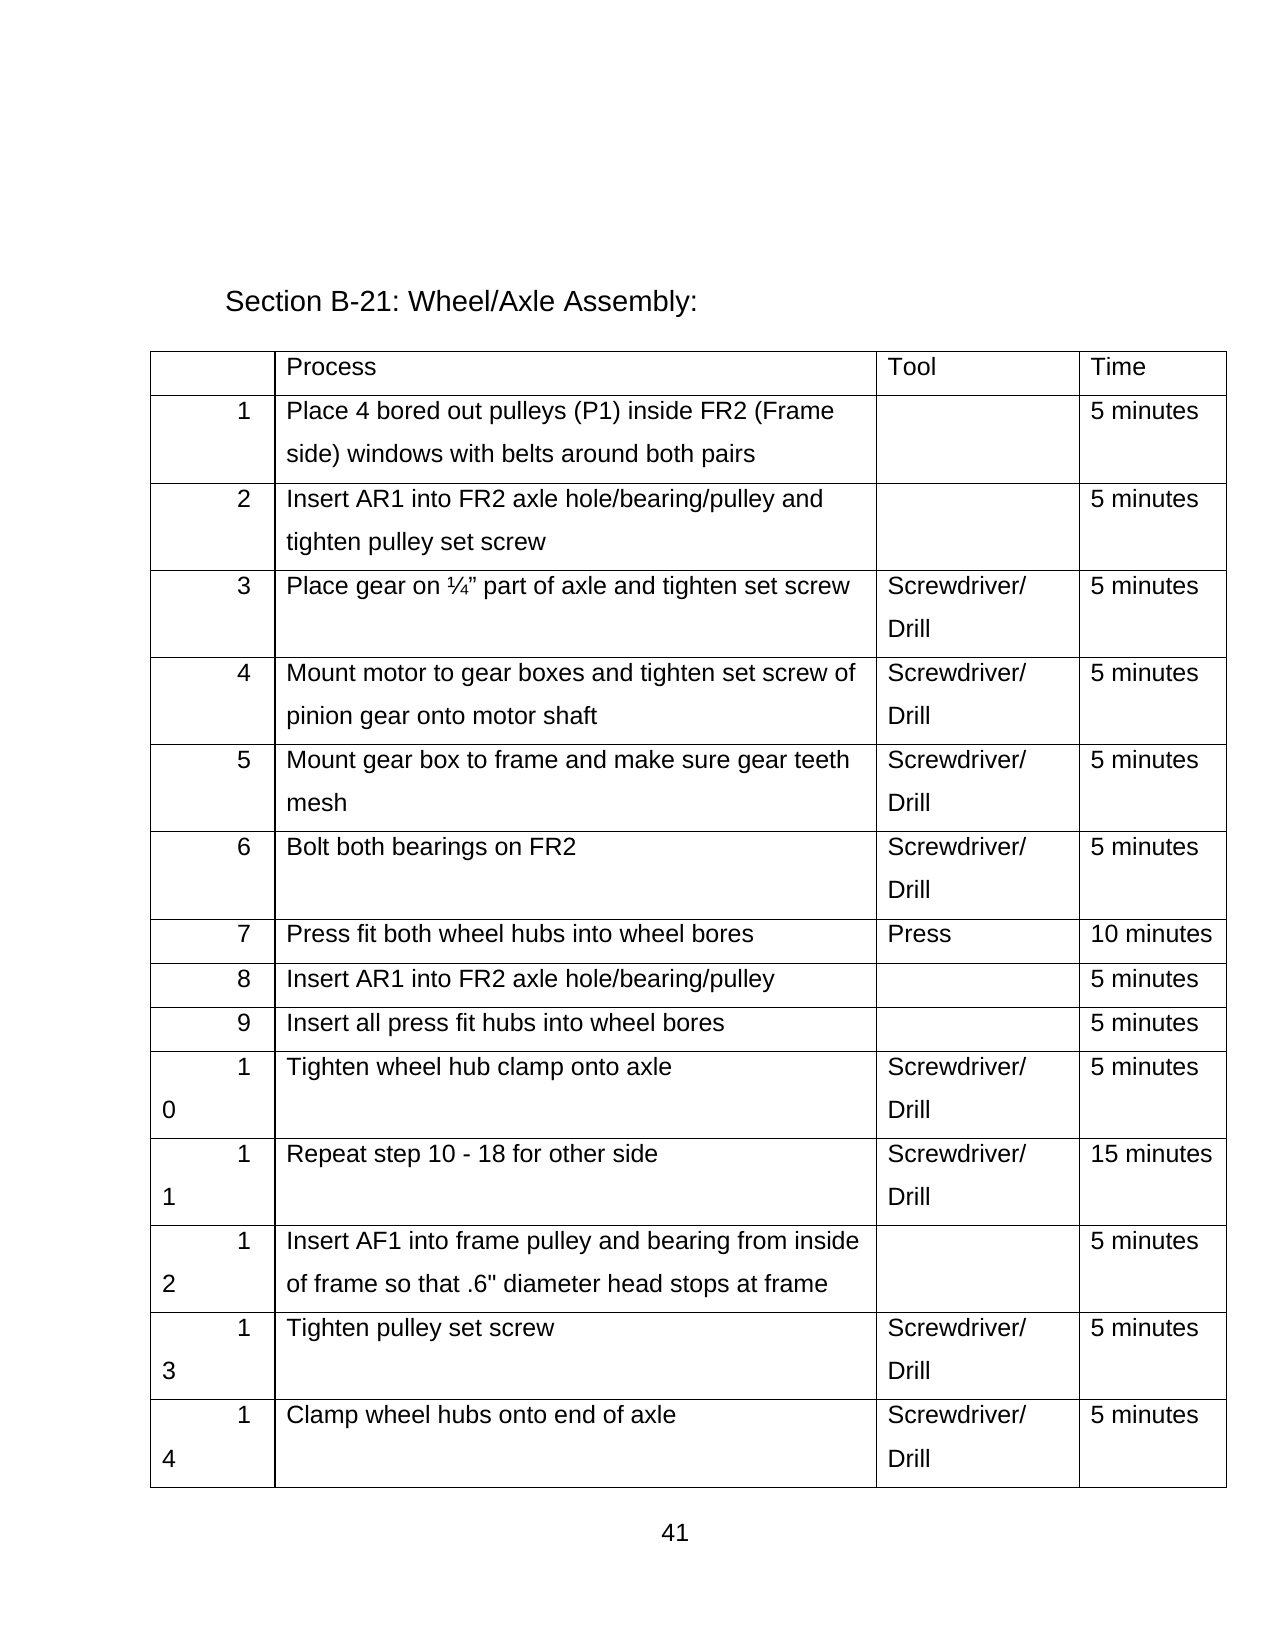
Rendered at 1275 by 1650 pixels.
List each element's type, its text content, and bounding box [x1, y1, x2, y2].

table_cell [877, 964, 1079, 1007]
table_cell 5 minutes [1080, 1226, 1226, 1312]
table_cell 10 [151, 1052, 274, 1138]
table_cell 5 minutes [1080, 571, 1226, 657]
table_cell 5 minutes [1080, 484, 1226, 570]
table_cell 5 minutes [1080, 1052, 1226, 1138]
table_header Tool [877, 352, 1079, 395]
table_cell [877, 396, 1079, 482]
table_cell 5 minutes [1080, 1008, 1226, 1051]
table_cell Screwdriver/ Drill [877, 832, 1079, 918]
table_cell Insert AR1 into FR2 axle hole/bearing/pulley [276, 964, 876, 1007]
table_cell Screwdriver/ Drill [877, 1052, 1079, 1138]
table_header Time [1080, 352, 1226, 395]
table_cell Insert all press fit hubs into wheel bores [276, 1008, 876, 1051]
table_cell Screwdriver/ Drill [877, 1139, 1079, 1225]
table_cell Mount motor to gear boxes and tighten set screw of pinion gear onto motor shaft [276, 658, 876, 744]
table_cell 5 minutes [1080, 832, 1226, 918]
text Section B-21: Wheel/Axle Assembly: [150, 284, 1125, 318]
table_cell 14 [151, 1400, 274, 1487]
table_cell [877, 484, 1079, 570]
table_cell 10 minutes [1080, 920, 1226, 962]
table_cell 7 [151, 920, 274, 962]
table_cell 15 minutes [1080, 1139, 1226, 1225]
table_cell Place 4 bored out pulleys (P1) inside FR2 (Frame side) windows with belts around both pairs [276, 396, 876, 482]
table_cell 8 [151, 964, 274, 1007]
table_cell Insert AR1 into FR2 axle hole/bearing/pulley and tighten pulley set screw [276, 484, 876, 570]
table_cell 5 minutes [1080, 1400, 1226, 1487]
table_cell 12 [151, 1226, 274, 1312]
table_cell 9 [151, 1008, 274, 1051]
table_cell 3 [151, 571, 274, 657]
table_cell 6 [151, 832, 274, 918]
table_cell 5 minutes [1080, 1313, 1226, 1399]
table_cell 5 minutes [1080, 658, 1226, 744]
table_cell Mount gear box to frame and make sure gear teeth mesh [276, 745, 876, 831]
table_cell Screwdriver/Drill [877, 1400, 1079, 1487]
table_header [151, 352, 274, 395]
table_cell 5 minutes [1080, 745, 1226, 831]
table_cell Repeat step 10 - 18 for other side [276, 1139, 876, 1225]
table_cell Screwdriver/Drill [877, 1313, 1079, 1399]
table_cell [877, 1008, 1079, 1051]
table_cell Clamp wheel hubs onto end of axle [276, 1400, 876, 1487]
table_cell Press fit both wheel hubs into wheel bores [276, 920, 876, 962]
table_cell Bolt both bearings on FR2 [276, 832, 876, 918]
table_header Process [276, 352, 876, 395]
table_cell Place gear on ¼” part of axle and tighten set screw [276, 571, 876, 657]
table_cell Press [877, 920, 1079, 962]
table_cell Screwdriver/ Drill [877, 571, 1079, 657]
table_cell Tighten pulley set screw [276, 1313, 876, 1399]
table_cell Tighten wheel hub clamp onto axle [276, 1052, 876, 1138]
table_cell 1 [151, 396, 274, 482]
table_cell 5 minutes [1080, 396, 1226, 482]
table_cell 4 [151, 658, 274, 744]
table_cell 5 [151, 745, 274, 831]
table_cell Screwdriver/ Drill [877, 658, 1079, 744]
table_cell Screwdriver/ Drill [877, 745, 1079, 831]
table_cell 13 [151, 1313, 274, 1399]
table_cell 2 [151, 484, 274, 570]
table_cell [877, 1226, 1079, 1312]
table_cell Insert AF1 into frame pulley and bearing from inside of frame so that .6" diameter head stops at frame [276, 1226, 876, 1312]
table_cell 5 minutes [1080, 964, 1226, 1007]
table_cell 11 [151, 1139, 274, 1225]
